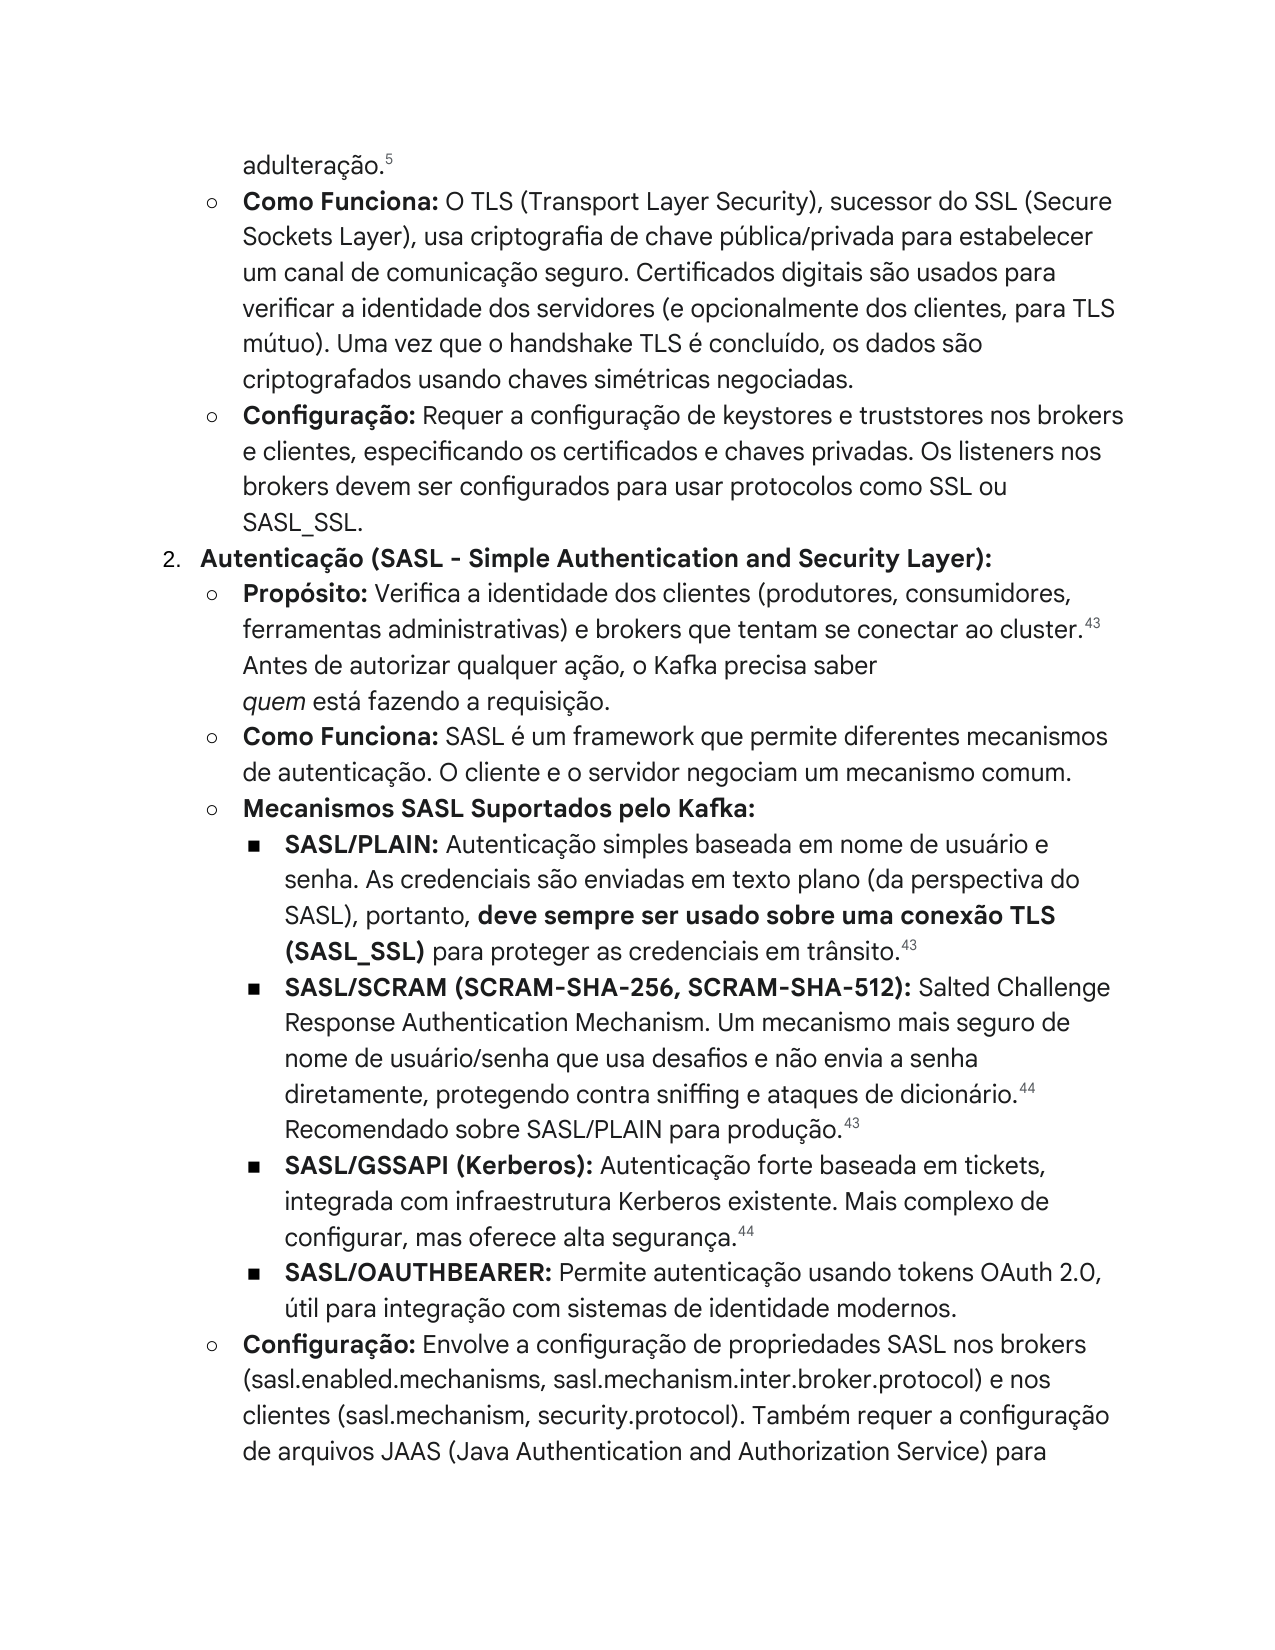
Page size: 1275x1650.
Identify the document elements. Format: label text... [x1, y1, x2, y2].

list Como Funciona: O TLS (Transport Layer Security), sucessor do SSL (Secure Sockets Layer), usa criptografia de chave pública/privada para estabelecer um canal de comunicação seguro. Certificados digitais são usados para verificar a identidade dos servidores (e opcionalmente dos clientes, para TLS mútuo). Uma vez que o handshake TLS é concluído, os dados são criptografados usando chaves simétricas negociadas. [205, 186, 1125, 396]
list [205, 150, 1125, 181]
list SASL/SCRAM (SCRAM-SHA-256, SCRAM-SHA-512): Salted Challenge Response Authentication Mechanism. Um mecanismo mais seguro de nome de usuário/senha que usa desafios e não envia a senha diretamente, protegendo contra sniffing e ataques de dicionário.44 Recomendado sobre SASL/PLAIN para produção.43 [247, 972, 1125, 1146]
list Configuração: Requer a configuração de keystores e truststores nos brokers e clientes, especificando os certificados e chaves privadas. Os listeners nos brokers devem ser configurados para usar protocolos como SSL ou SASL_SSL. [205, 400, 1125, 539]
list Como Funciona: SASL é um framework que permite diferentes mecanismos de autenticação. O cliente e o servidor negociam um mecanismo comum. [205, 722, 1125, 789]
list Propósito: Verifica a identidade dos clientes (produtores, consumidores, ferramentas administrativas) e brokers que tentam se conectar ao cluster.43 Antes de autorizar qualquer ação, o Kafka precisa saber quem está fazendo a requisição. [205, 579, 1125, 717]
list SASL/GSSAPI (Kerberos): Autenticação forte baseada em tickets, integrada com infraestrutura Kerberos existente. Mais complexo de configurar, mas oferece alta segurança.44 [247, 1150, 1125, 1253]
list SASL/OAUTHBEARER: Permite autenticação usando tokens OAuth 2.0, útil para integração com sistemas de identidade modernos. [247, 1258, 1125, 1325]
list Mecanismos SASL Suportados pelo Kafka: [205, 793, 1125, 824]
list Autenticação (SASL - Simple Authentication and Security Layer): [162, 543, 1125, 574]
list SASL/PLAIN: Autenticação simples baseada em nome de usuário e senha. As credenciais são enviadas em texto plano (da perspectiva do SASL), portanto, deve sempre ser usado sobre uma conexão TLS (SASL_SSL) para proteger as credenciais em trânsito.43 [247, 829, 1125, 967]
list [205, 1329, 1125, 1468]
